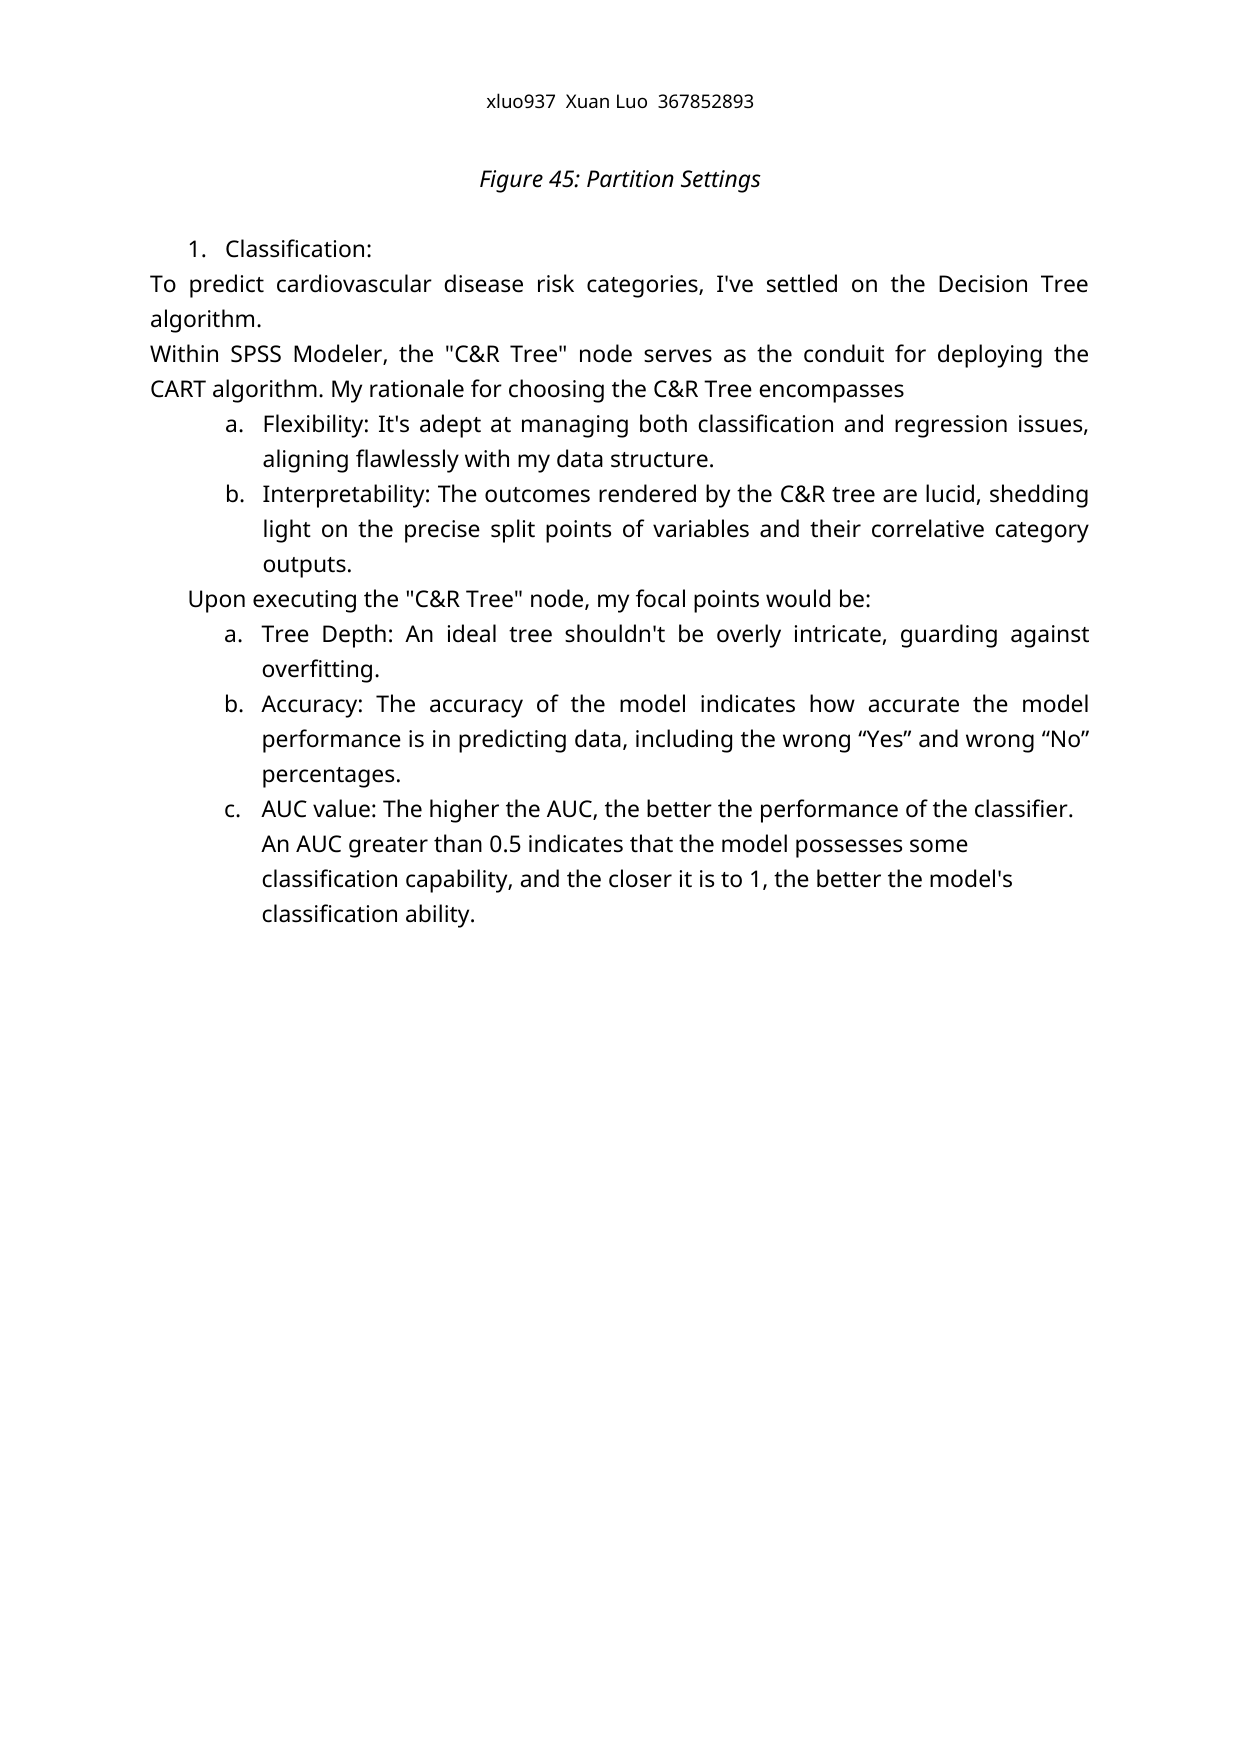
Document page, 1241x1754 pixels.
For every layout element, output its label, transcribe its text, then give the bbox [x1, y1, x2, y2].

list Tree Depth: An ideal tree shouldn't be overly intricate, guarding against overfitting. [224, 617, 1090, 684]
text To predict cardiovascular disease risk categories, I've settled on the Decision Tree algorithm. [150, 267, 1090, 334]
text Within SPSS Modeler, the "C&R Tree" node serves as the conduit for deploying the CART algorithm. My rationale for choosing the C&R Tree encompasses [150, 337, 1090, 404]
list AUC value: The higher the AUC, the better the performance of the classifier. An AUC greater than 0.5 indicates that the model possesses some classification capability, and the closer it is to 1, the better the model's classification ability. [224, 792, 1090, 929]
list Flexibility: It's adept at managing both classification and regression issues, aligning flawlessly with my data structure. [225, 407, 1090, 474]
text Upon executing the "C&R Tree" node, my focal points would be: [187, 582, 1090, 614]
list Classification: [187, 232, 1090, 264]
text Figure 45: Partition Settings [150, 162, 1090, 194]
list Interpretability: The outcomes rendered by the C&R tree are lucid, shedding light on the precise split points of variables and their correlative category outputs. [225, 477, 1090, 579]
list Accuracy: The accuracy of the model indicates how accurate the model performance is in predicting data, including the wrong “Yes” and wrong “No” percentages. [224, 687, 1090, 789]
